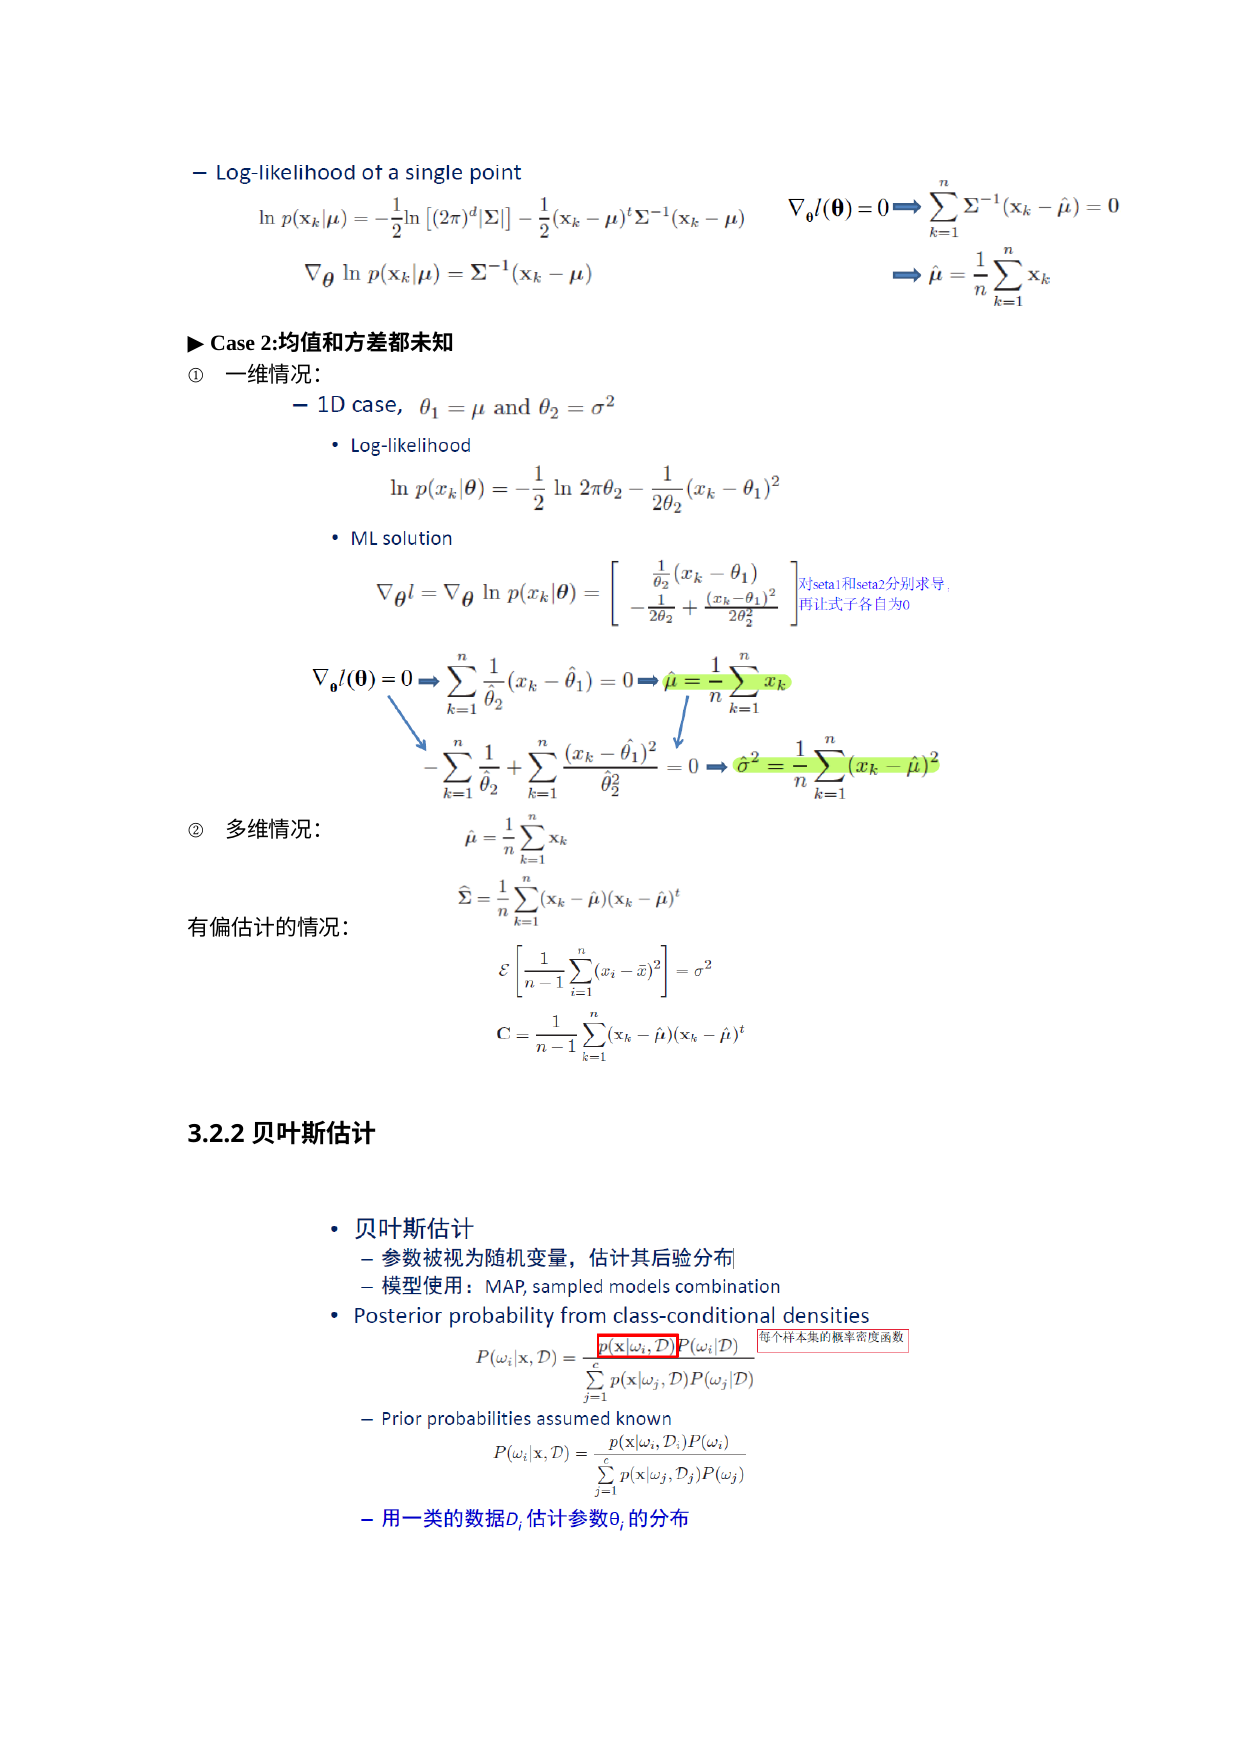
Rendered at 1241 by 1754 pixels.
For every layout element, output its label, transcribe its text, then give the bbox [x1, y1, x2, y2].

text ▶ Case 2:均值和方差都未知 [187, 324, 1053, 357]
picture [291, 389, 949, 809]
picture [187, 165, 760, 289]
picture [456, 813, 685, 932]
subtitle 3.2.2 贝叶斯估计 [187, 1099, 1053, 1164]
picture [787, 171, 1124, 313]
text 有偏估计的情况： [187, 909, 1053, 942]
picture [328, 1217, 912, 1531]
picture [494, 942, 746, 1066]
list 多维情况： [187, 812, 1053, 844]
list 一维情况： [187, 357, 1053, 389]
